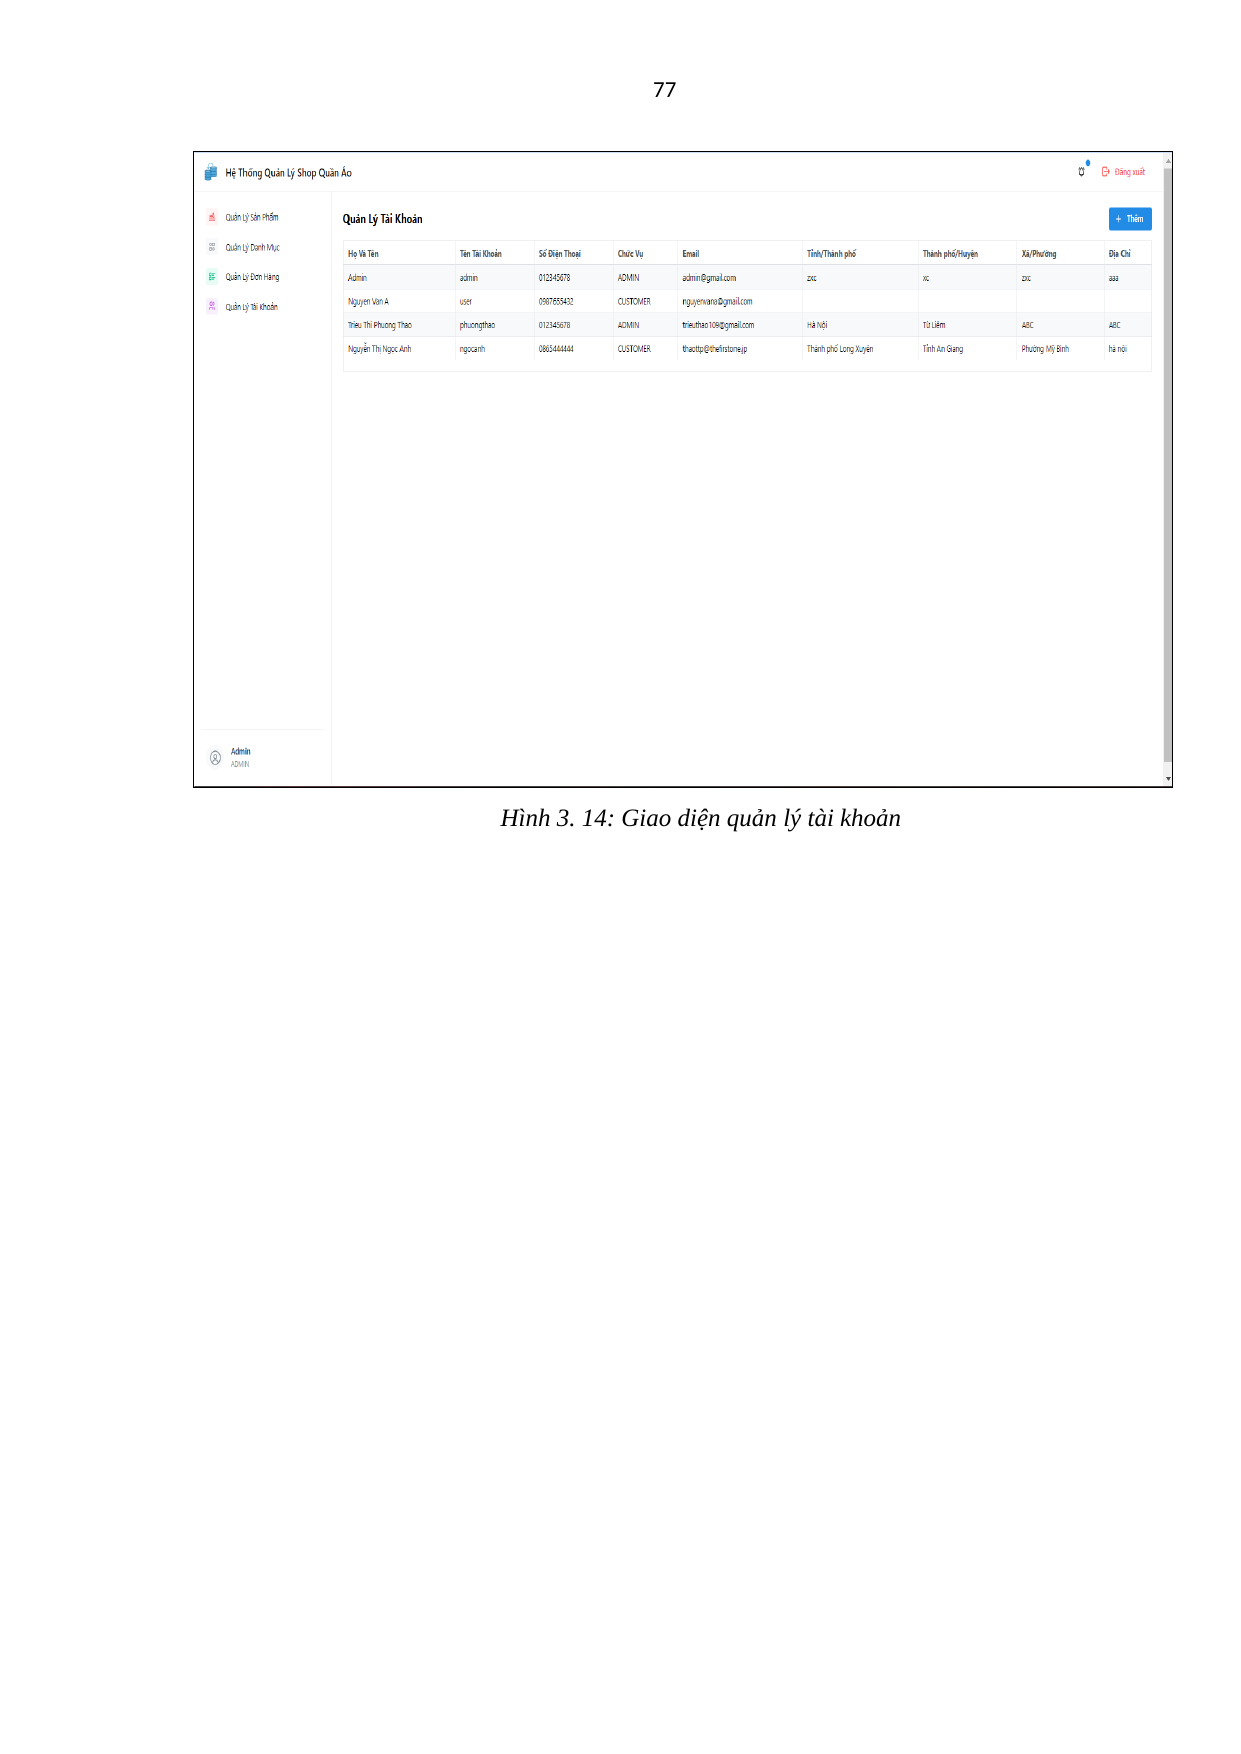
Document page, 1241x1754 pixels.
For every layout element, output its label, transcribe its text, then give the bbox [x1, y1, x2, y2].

picture [194, 152, 1172, 787]
text Hình 3. 14: Giao diện quản lý tài khoản [207, 788, 1122, 831]
